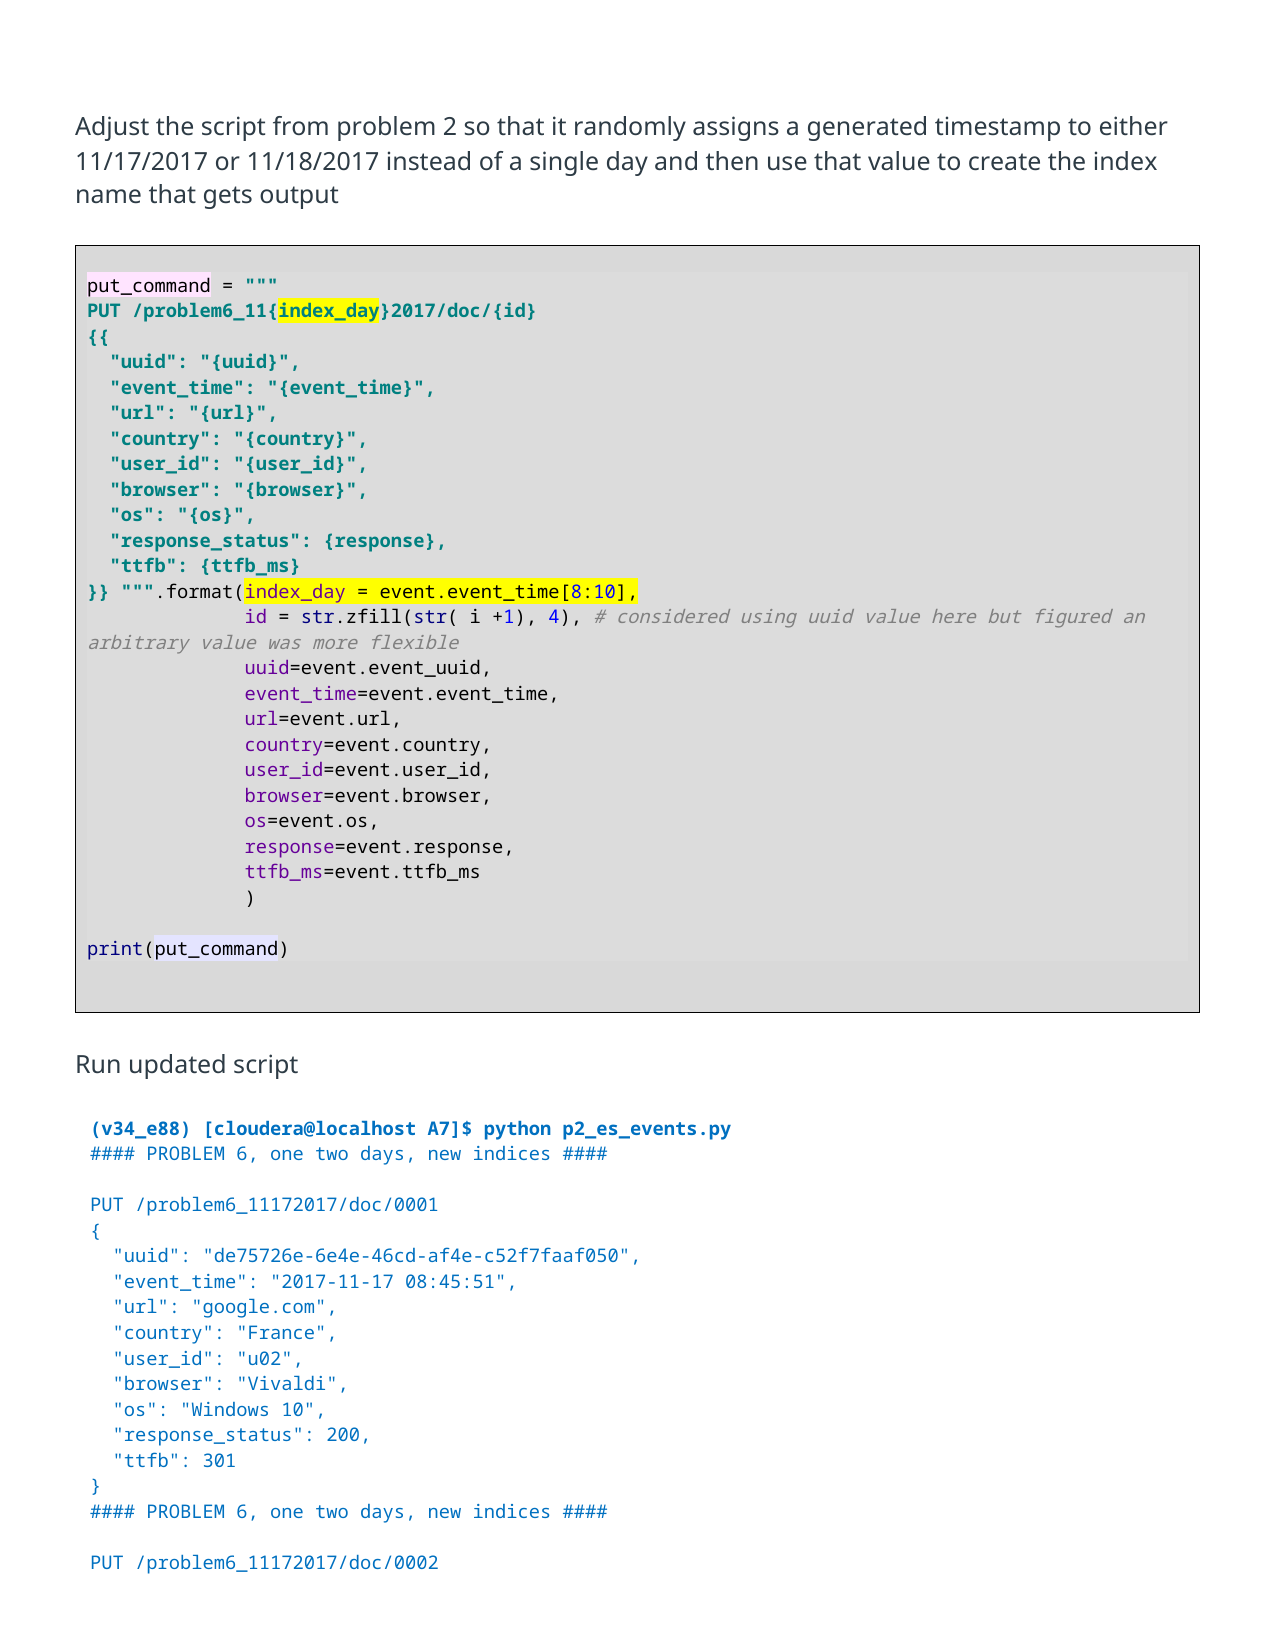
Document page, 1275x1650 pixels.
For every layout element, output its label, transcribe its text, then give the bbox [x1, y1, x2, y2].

text } [90, 1472, 1200, 1498]
text (v34_e88) [cloudera@localhost A7]$ python p2_es_events.py [90, 1115, 1200, 1141]
text "url": "google.com", [90, 1294, 1200, 1319]
text "browser": "Vivaldi", [90, 1370, 1200, 1396]
text Run updated script [75, 1047, 1200, 1081]
text { [90, 1217, 1200, 1243]
text #### PROBLEM 6, one two days, new indices #### [90, 1498, 1200, 1523]
text PUT /problem6_11172017/doc/0001 [90, 1192, 1200, 1217]
text "os": "Windows 10", [90, 1396, 1200, 1421]
table_header put_command = """ PUT /problem6_11{index_day}2017/doc/{id} {{ "uuid": "{uuid}", "event_time": "{event_time}", "url": "{url}", "country": "{country}", "user_id": "{user_id}", "browser": "{browser}", "os": "{os}", "response_status": {response}, "ttfb": {ttfb_ms} }} """.format(index_day = event.event_time[8:10], id = str.zfill(str( i +1), 4), # considered using uuid value here but figured an arbitrary value was more flexible uuid=event.event_uuid, event_time=event.event_time, url=event.url, country=event.country, user_id=event.user_id, browser=event.browser, os=event.os, response=event.response, ttfb_ms=event.ttfb_ms ) print(put_command) [76, 246, 1199, 1012]
text "event_time": "2017-11-17 08:45:51", [90, 1268, 1200, 1294]
text PUT /problem6_11172017/doc/0002 [90, 1549, 1200, 1574]
text "country": "France", [90, 1319, 1200, 1345]
text #### PROBLEM 6, one two days, new indices #### [90, 1141, 1200, 1166]
text "response_status": 200, [90, 1421, 1200, 1447]
text "uuid": "de75726e-6e4e-46cd-af4e-c52f7faaf050", [90, 1243, 1200, 1268]
text Adjust the script from problem 2 so that it randomly assigns a generated timestamp to either 11/17/2017 or 11/18/2017 instead of a single day and then use that value to create the index name that gets output [75, 109, 1200, 211]
text "ttfb": 301 [90, 1447, 1200, 1472]
text "user_id": "u02", [90, 1345, 1200, 1370]
